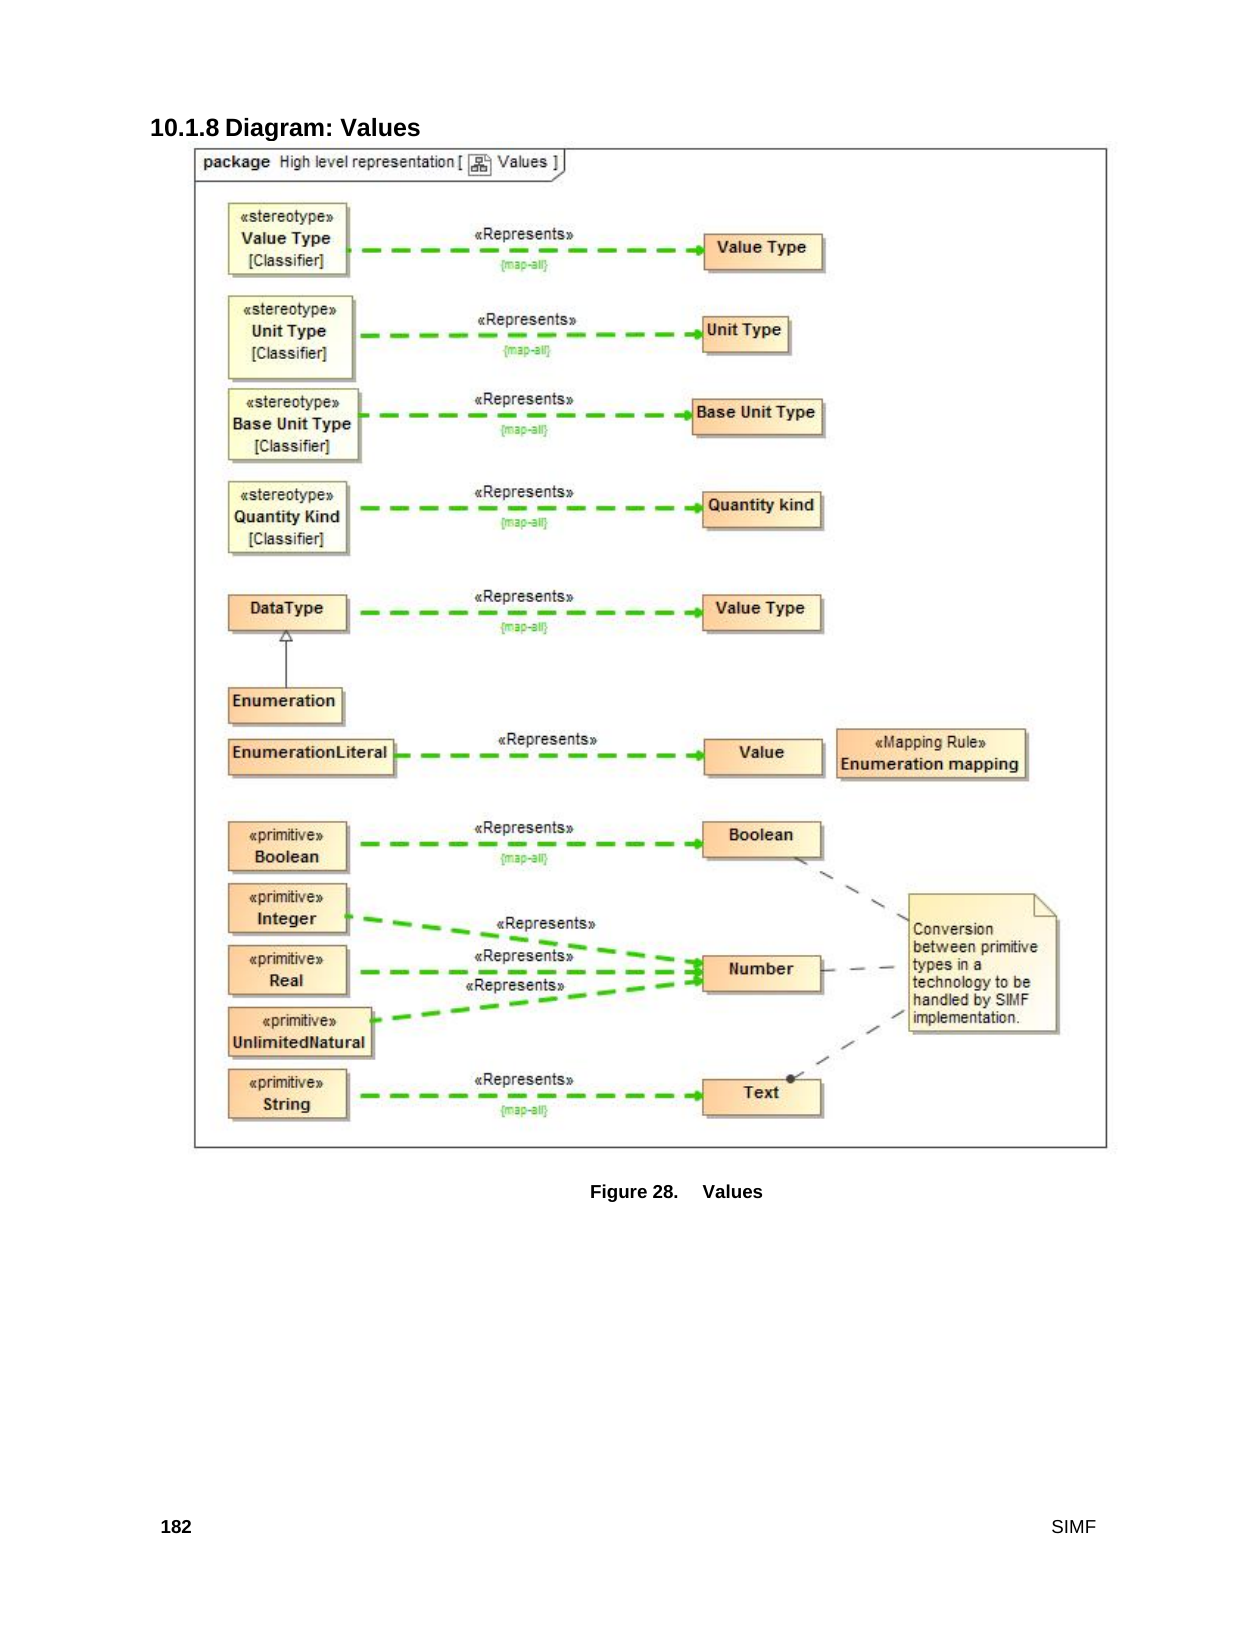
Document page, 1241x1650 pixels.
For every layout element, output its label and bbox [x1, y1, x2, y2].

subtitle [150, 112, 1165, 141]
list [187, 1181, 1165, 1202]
picture [187, 141, 1128, 1169]
